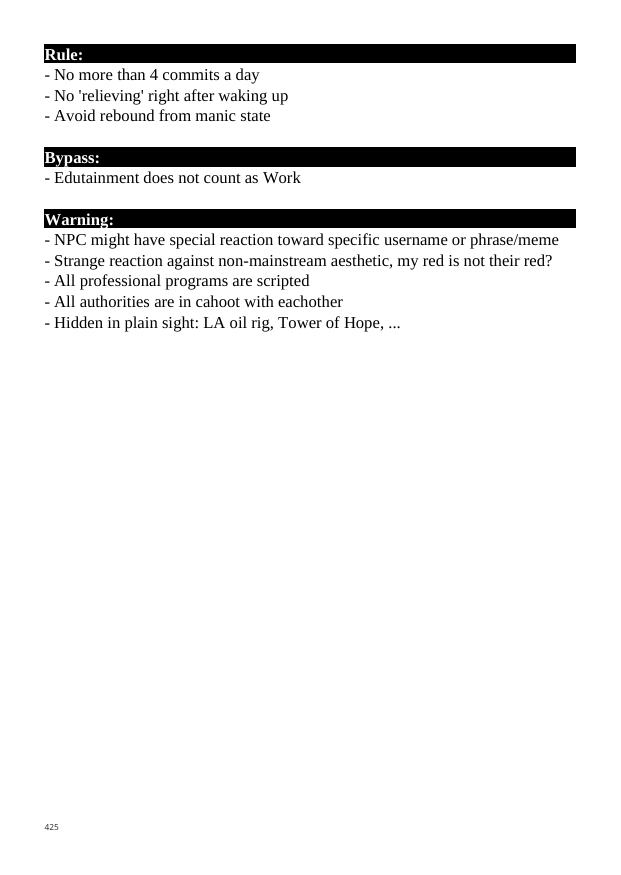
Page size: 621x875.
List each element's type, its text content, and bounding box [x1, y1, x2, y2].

text - Hidden in plain sight: LA oil rig, Tower of Hope, ... [44, 312, 576, 332]
text - NPC might have special reaction toward specific username or phrase/meme [44, 230, 576, 249]
text - All professional programs are scripted [44, 271, 576, 290]
text - No more than 4 commits a day [44, 65, 576, 84]
subtitle Bypass: [44, 147, 576, 167]
subtitle Rule: [44, 44, 576, 63]
text - Strange reaction against non-mainstream aesthetic, my red is not their red? [44, 251, 576, 270]
text - All authorities are in cahoot with eachother [44, 292, 576, 311]
text - Edutainment does not count as Work [44, 168, 576, 187]
subtitle Warning: [44, 209, 576, 228]
text - Avoid rebound from manic state [44, 106, 576, 125]
text - No 'relieving' right after waking up [44, 86, 576, 105]
